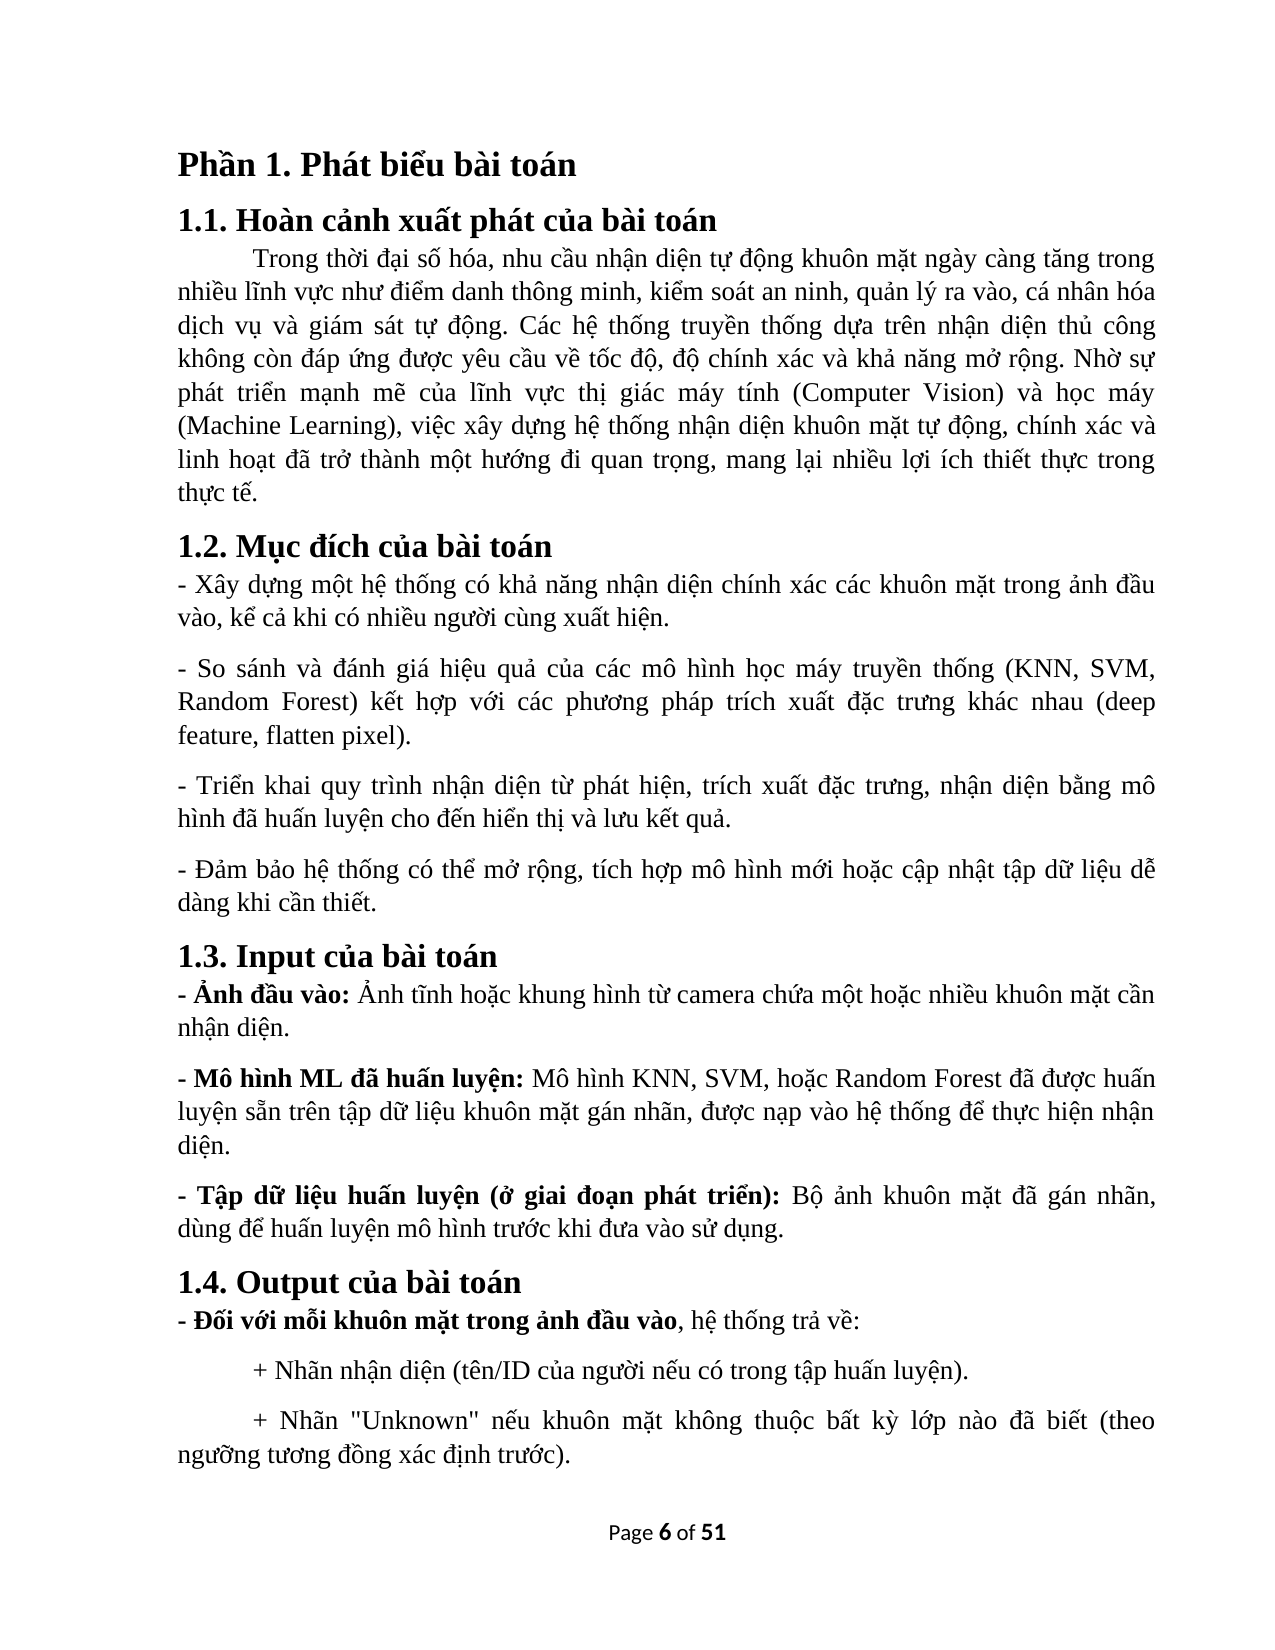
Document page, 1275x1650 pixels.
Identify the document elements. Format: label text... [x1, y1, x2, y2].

subtitle 1.3. Input của bài toán [177, 937, 1157, 975]
subtitle 1.4. Output của bài toán [177, 1263, 1157, 1301]
text - Mô hình ML đã huấn luyện: Mô hình KNN, SVM, hoặc Random Forest đã được huấn luyện sẵn trên tập dữ liệu khuôn mặt gán nhãn, được nạp vào hệ thống để thực hiện nhận diện. [177, 1062, 1157, 1160]
text - So sánh và đánh giá hiệu quả của các mô hình học máy truyền thống (KNN, SVM, Random Forest) kết hợp với các phương pháp trích xuất đặc trưng khác nhau (deep feature, flatten pixel). [177, 652, 1157, 750]
text - Xây dựng một hệ thống có khả năng nhận diện chính xác các khuôn mặt trong ảnh đầu vào, kể cả khi có nhiều người cùng xuất hiện. [177, 568, 1157, 633]
text - Triển khai quy trình nhận diện từ phát hiện, trích xuất đặc trưng, nhận diện bằng mô hình đã huấn luyện cho đến hiển thị và lưu kết quả. [177, 769, 1157, 834]
text Trong thời đại số hóa, nhu cầu nhận diện tự động khuôn mặt ngày càng tăng trong nhiều lĩnh vực như điểm danh thông minh, kiểm soát an ninh, quản lý ra vào, cá nhân hóa dịch vụ và giám sát tự động. Các hệ thống truyền thống dựa trên nhận diện thủ công không còn đáp ứng được yêu cầu về tốc độ, độ chính xác và khả năng mở rộng. Nhờ sự phát triển mạnh mẽ của lĩnh vực thị giác máy tính (Computer Vision) và học máy (Machine Learning), việc xây dựng hệ thống nhận diện khuôn mặt tự động, chính xác và linh hoạt đã trở thành một hướng đi quan trọng, mang lại nhiều lợi ích thiết thực trong thực tế. [177, 242, 1157, 508]
text - Ảnh đầu vào: Ảnh tĩnh hoặc khung hình từ camera chứa một hoặc nhiều khuôn mặt cần nhận diện. [177, 978, 1157, 1043]
text + Nhãn nhận diện (tên/ID của người nếu có trong tập huấn luyện). [177, 1354, 1157, 1385]
subtitle Phần 1. Phát biểu bài toán [177, 143, 1157, 184]
text + Nhãn "Unknown" nếu khuôn mặt không thuộc bất kỳ lớp nào đã biết (theo ngưỡng tương đồng xác định trước). [177, 1404, 1157, 1469]
text - Đảm bảo hệ thống có thể mở rộng, tích hợp mô hình mới hoặc cập nhật tập dữ liệu dễ dàng khi cần thiết. [177, 853, 1157, 917]
subtitle 1.1. Hoàn cảnh xuất phát của bài toán [177, 200, 1157, 239]
subtitle 1.2. Mục đích của bài toán [177, 527, 1157, 565]
text - Tập dữ liệu huấn luyện (ở giai đoạn phát triển): Bộ ảnh khuôn mặt đã gán nhãn, dùng để huấn luyện mô hình trước khi đưa vào sử dụng. [177, 1179, 1157, 1244]
text - Đối với mỗi khuôn mặt trong ảnh đầu vào, hệ thống trả về: [177, 1304, 1157, 1335]
